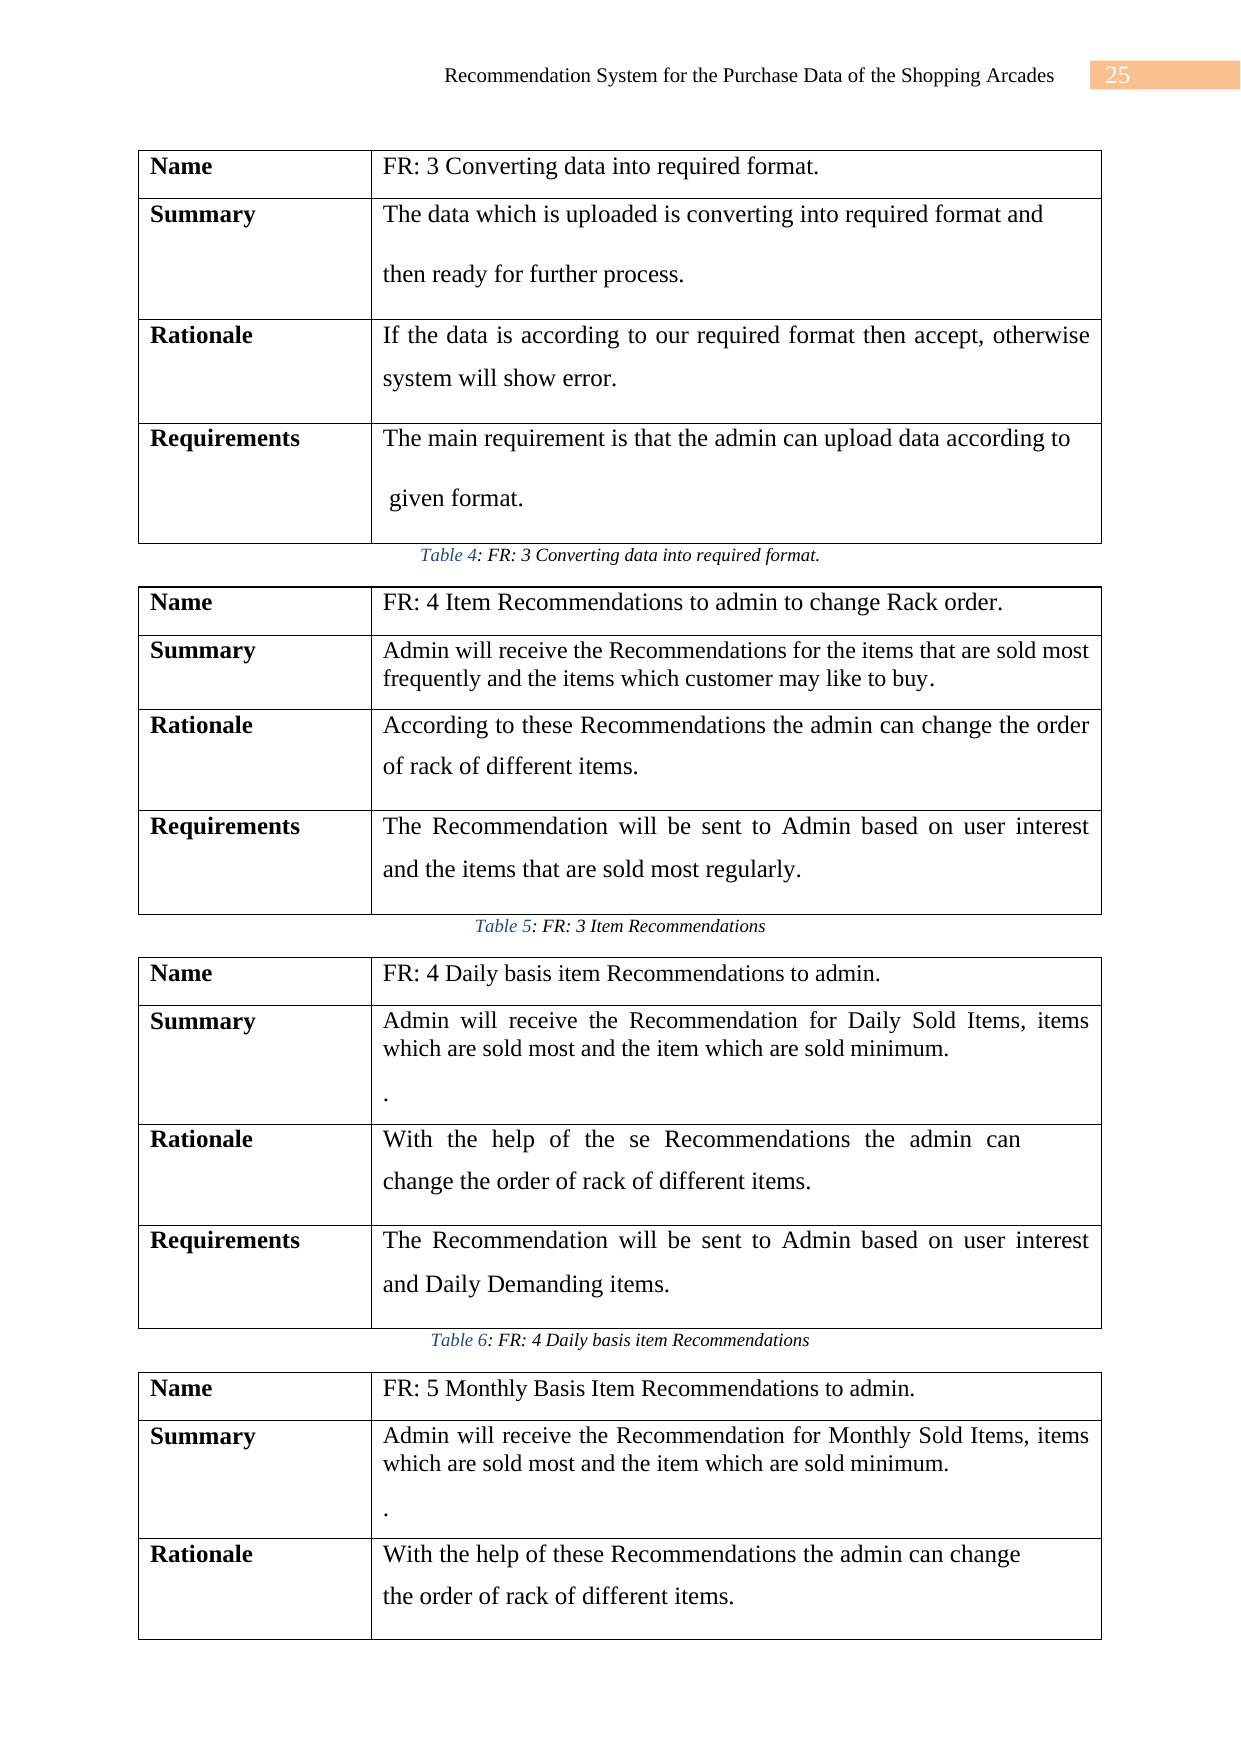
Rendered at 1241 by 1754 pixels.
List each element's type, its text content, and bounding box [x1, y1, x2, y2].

table_cell Admin will receive the Recommendation for Daily Sold Items, items which are sold most and the item which are sold minimum. . [372, 1006, 1101, 1123]
table_cell Rationale [139, 320, 371, 422]
table_cell Summary [139, 1006, 371, 1123]
text Table 4: FR: 3 Converting data into required format. [150, 544, 1090, 566]
table_header Name [139, 588, 371, 634]
table_cell Requirements [139, 811, 371, 913]
text Table 6: FR: 4 Daily basis item Recommendations [150, 1329, 1090, 1351]
table_header FR: 5 Monthly Basis Item Recommendations to admin. [372, 1373, 1101, 1420]
table_cell Admin will receive the Recommendations for the items that are sold most frequently and the items which customer may like to buy. [372, 636, 1101, 709]
text Table 5: FR: 3 Item Recommendations [150, 915, 1090, 936]
table_cell The data which is uploaded is converting into required format and then ready for further process. [372, 199, 1101, 319]
table_cell Rationale [139, 710, 371, 810]
table_header Name [139, 958, 371, 1005]
table_cell The Recommendation will be sent to Admin based on user interest and the items that are sold most regularly. [372, 811, 1101, 913]
table_cell According to these Recommendations the admin can change the order of rack of different items. [372, 710, 1101, 810]
table_header Name [139, 151, 371, 198]
table_header Name [139, 1373, 371, 1420]
table_cell If the data is according to our required format then accept, otherwise system will show error. [372, 320, 1101, 422]
table_cell Summary [139, 636, 371, 709]
table_header FR: 3 Converting data into required format. [372, 151, 1101, 198]
table_cell Summary [139, 1421, 371, 1538]
table_cell With the help of these Recommendations the admin can change the order of rack of different items. [372, 1539, 1101, 1639]
table_cell The Recommendation will be sent to Admin based on user interest and Daily Demanding items. [372, 1226, 1101, 1328]
table_cell Requirements [139, 424, 371, 543]
table_cell Admin will receive the Recommendation for Monthly Sold Items, items which are sold most and the item which are sold minimum. . [372, 1421, 1101, 1538]
table_cell With the help of the se Recommendations the admin can change the order of rack of different items. [372, 1125, 1101, 1224]
table_cell Rationale [139, 1539, 371, 1639]
table_cell Summary [139, 199, 371, 319]
table_cell Rationale [139, 1125, 371, 1224]
table_cell The main requirement is that the admin can upload data according to given format. [372, 424, 1101, 543]
table_cell Requirements [139, 1226, 371, 1328]
table_header FR: 4 Item Recommendations to admin to change Rack order. [372, 588, 1101, 634]
table_header FR: 4 Daily basis item Recommendations to admin. [372, 958, 1101, 1005]
